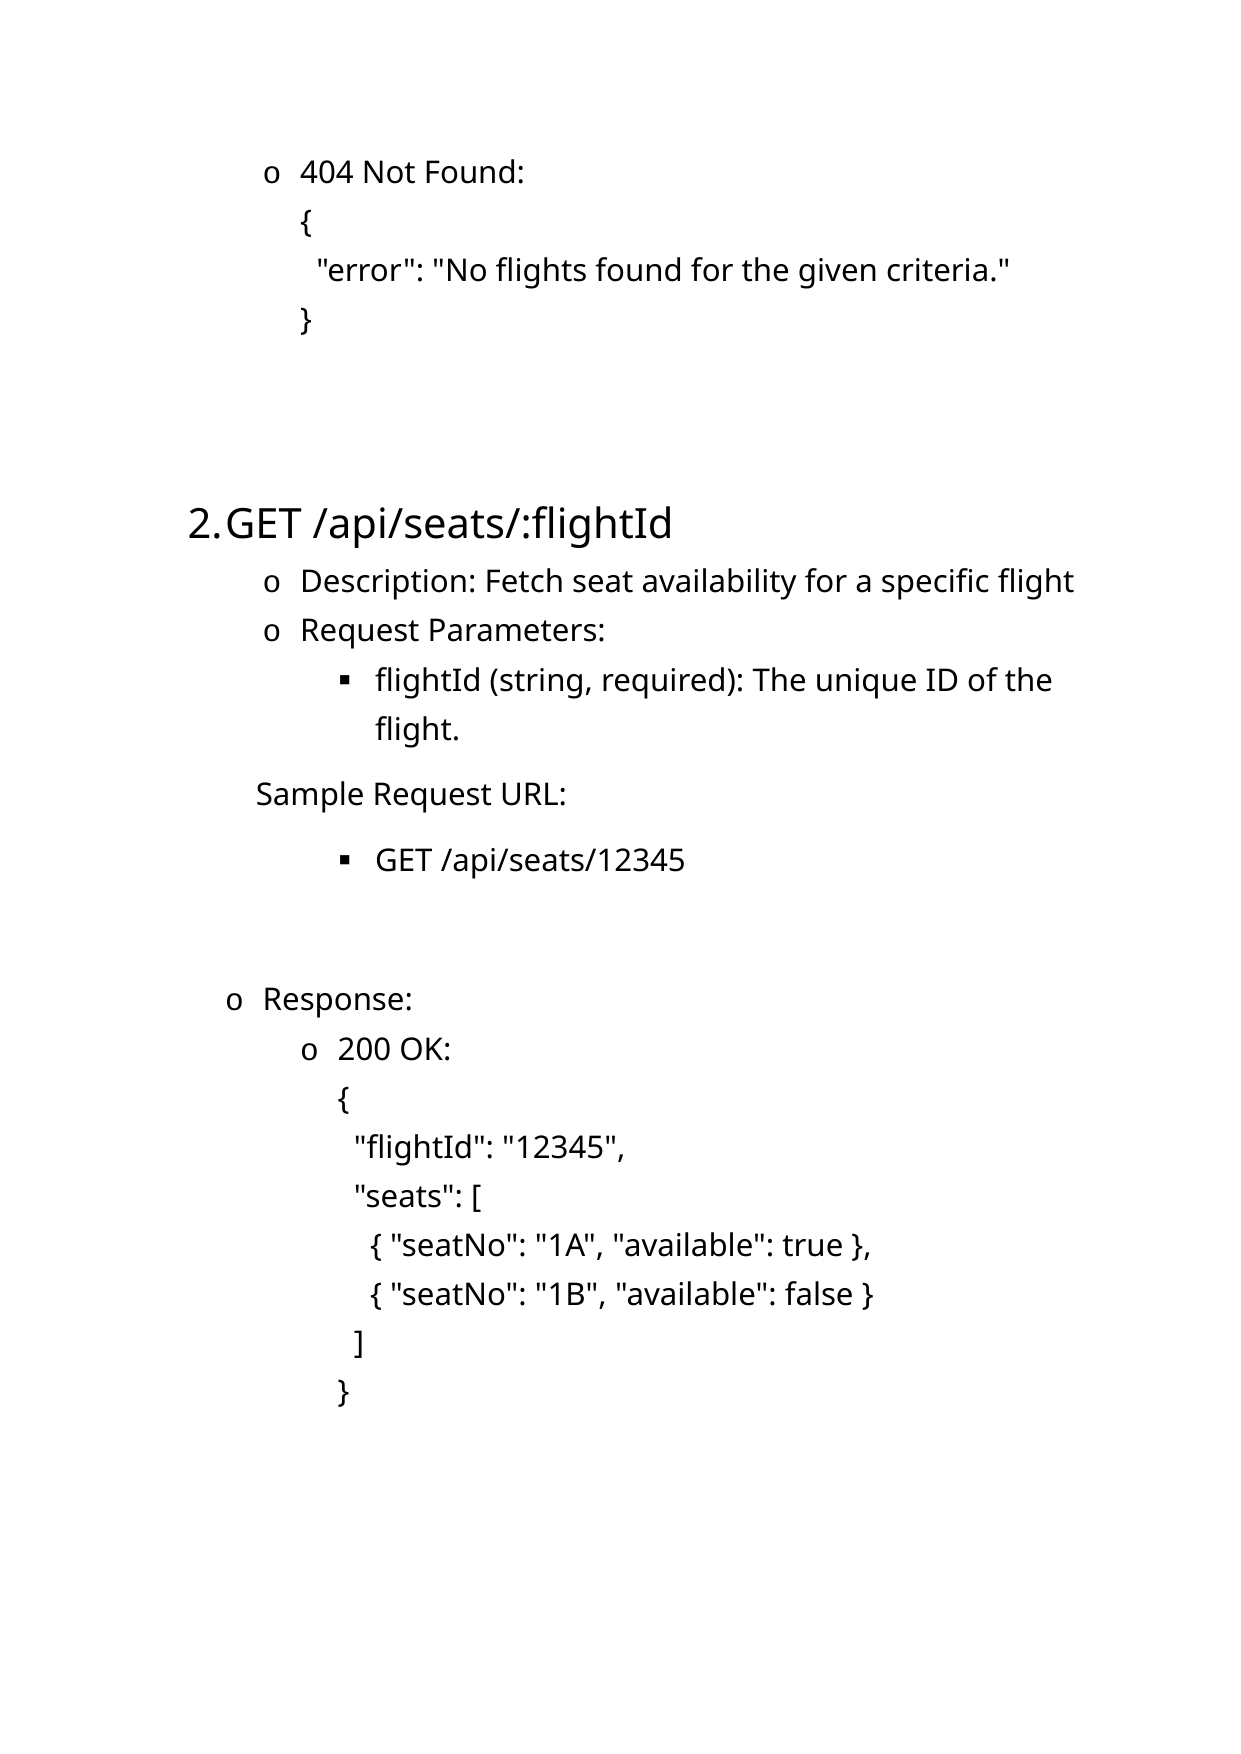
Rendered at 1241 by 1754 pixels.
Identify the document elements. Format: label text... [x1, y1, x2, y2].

list Request Parameters: [262, 608, 1090, 651]
list } [337, 1369, 1090, 1412]
list GET /api/seats/12345 [337, 838, 1090, 880]
list ] [337, 1320, 1090, 1363]
list "error": "No flights found for the given criteria." [300, 248, 1090, 291]
list } [300, 297, 1090, 340]
list { [300, 199, 1090, 242]
list flightId (string, required): The unique ID of the flight. [337, 657, 1090, 749]
list Response: [225, 977, 1090, 1020]
list { "seatNo": "1A", "available": true }, [337, 1222, 1090, 1265]
list GET /api/seats/:flightId [187, 494, 1090, 551]
text Sample Request URL: [150, 772, 1090, 815]
list Description: Fetch seat availability for a specific flight [262, 559, 1090, 602]
list 200 OK: [300, 1026, 1090, 1069]
list "seats": [ [337, 1173, 1090, 1216]
list { "seatNo": "1B", "available": false } [337, 1271, 1090, 1314]
list "flightId": "12345", [337, 1124, 1090, 1167]
list { [337, 1076, 1090, 1118]
list 404 Not Found: [262, 150, 1090, 193]
